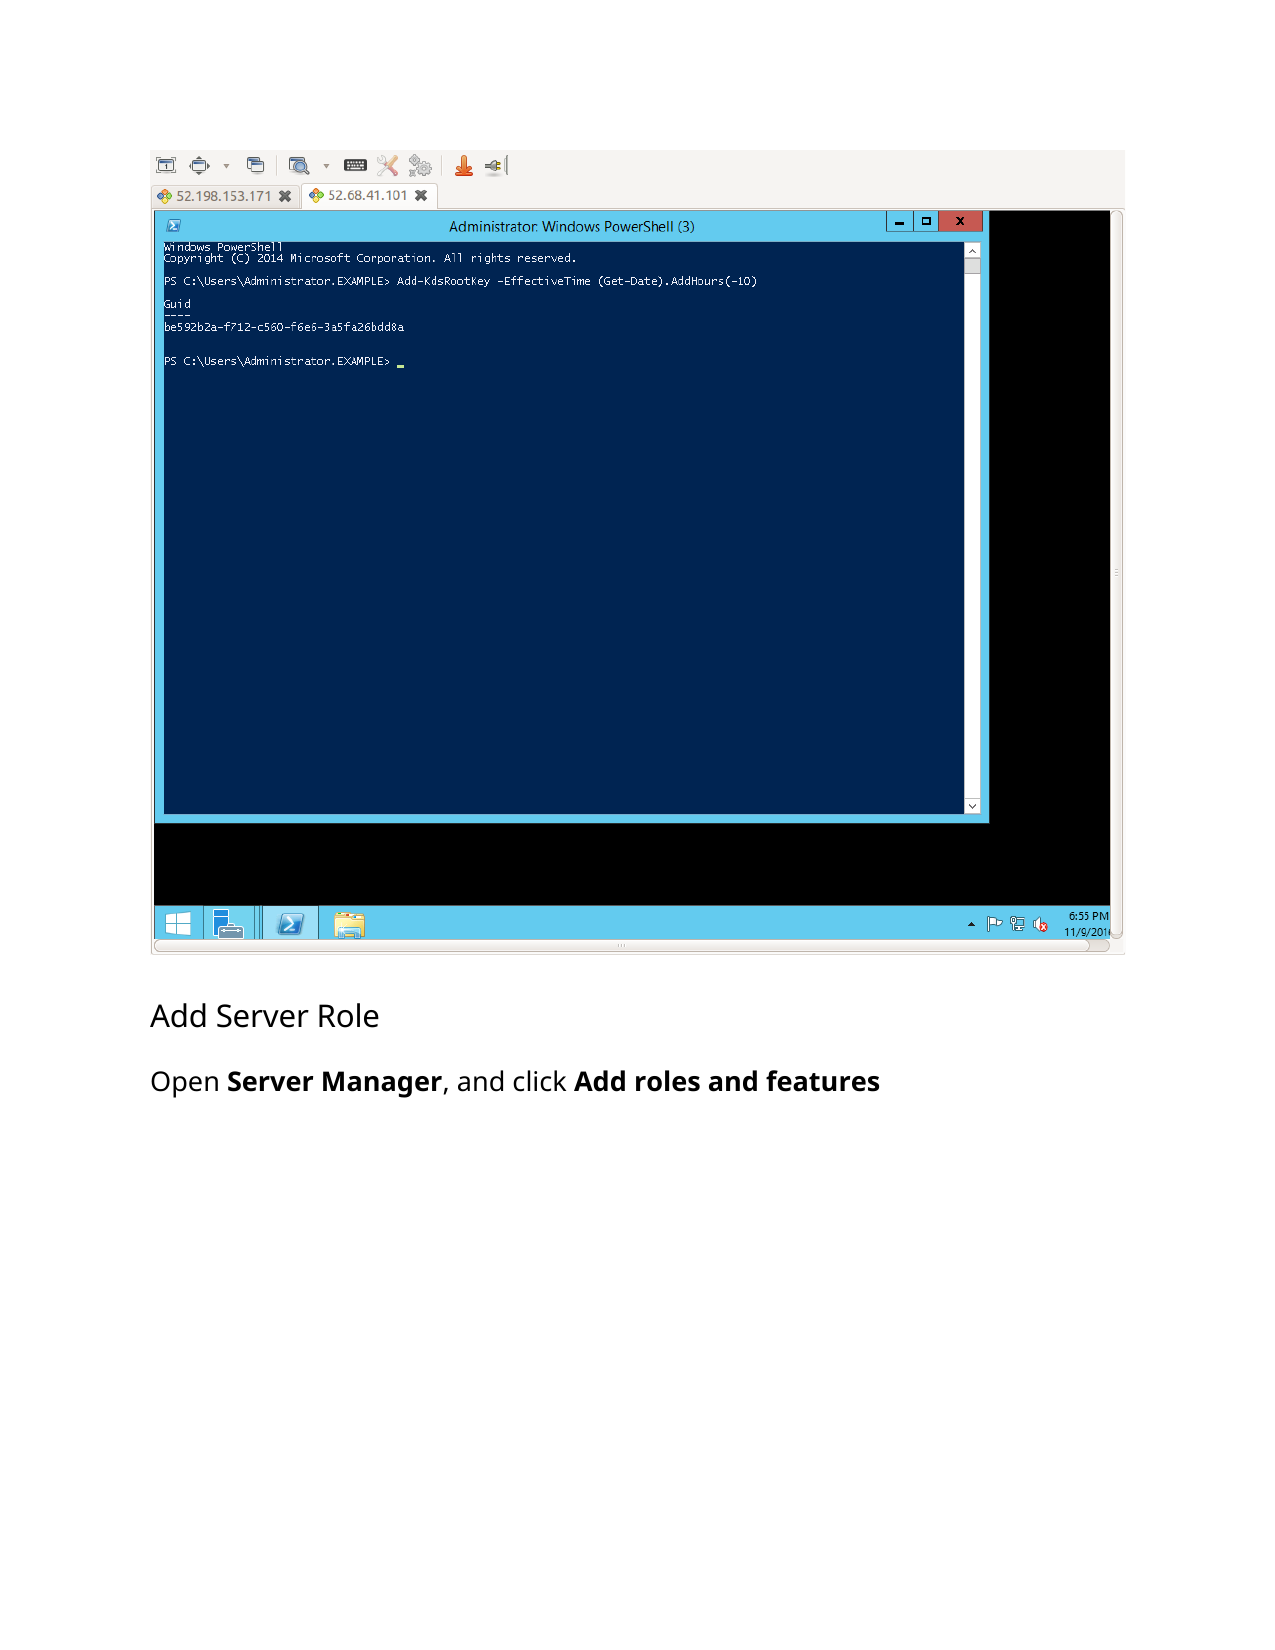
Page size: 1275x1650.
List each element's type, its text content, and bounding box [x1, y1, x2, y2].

text Open Server Manager, and click Add roles and features [150, 1062, 1125, 1099]
picture [150, 150, 1125, 955]
text Add Server Role [150, 994, 1125, 1037]
